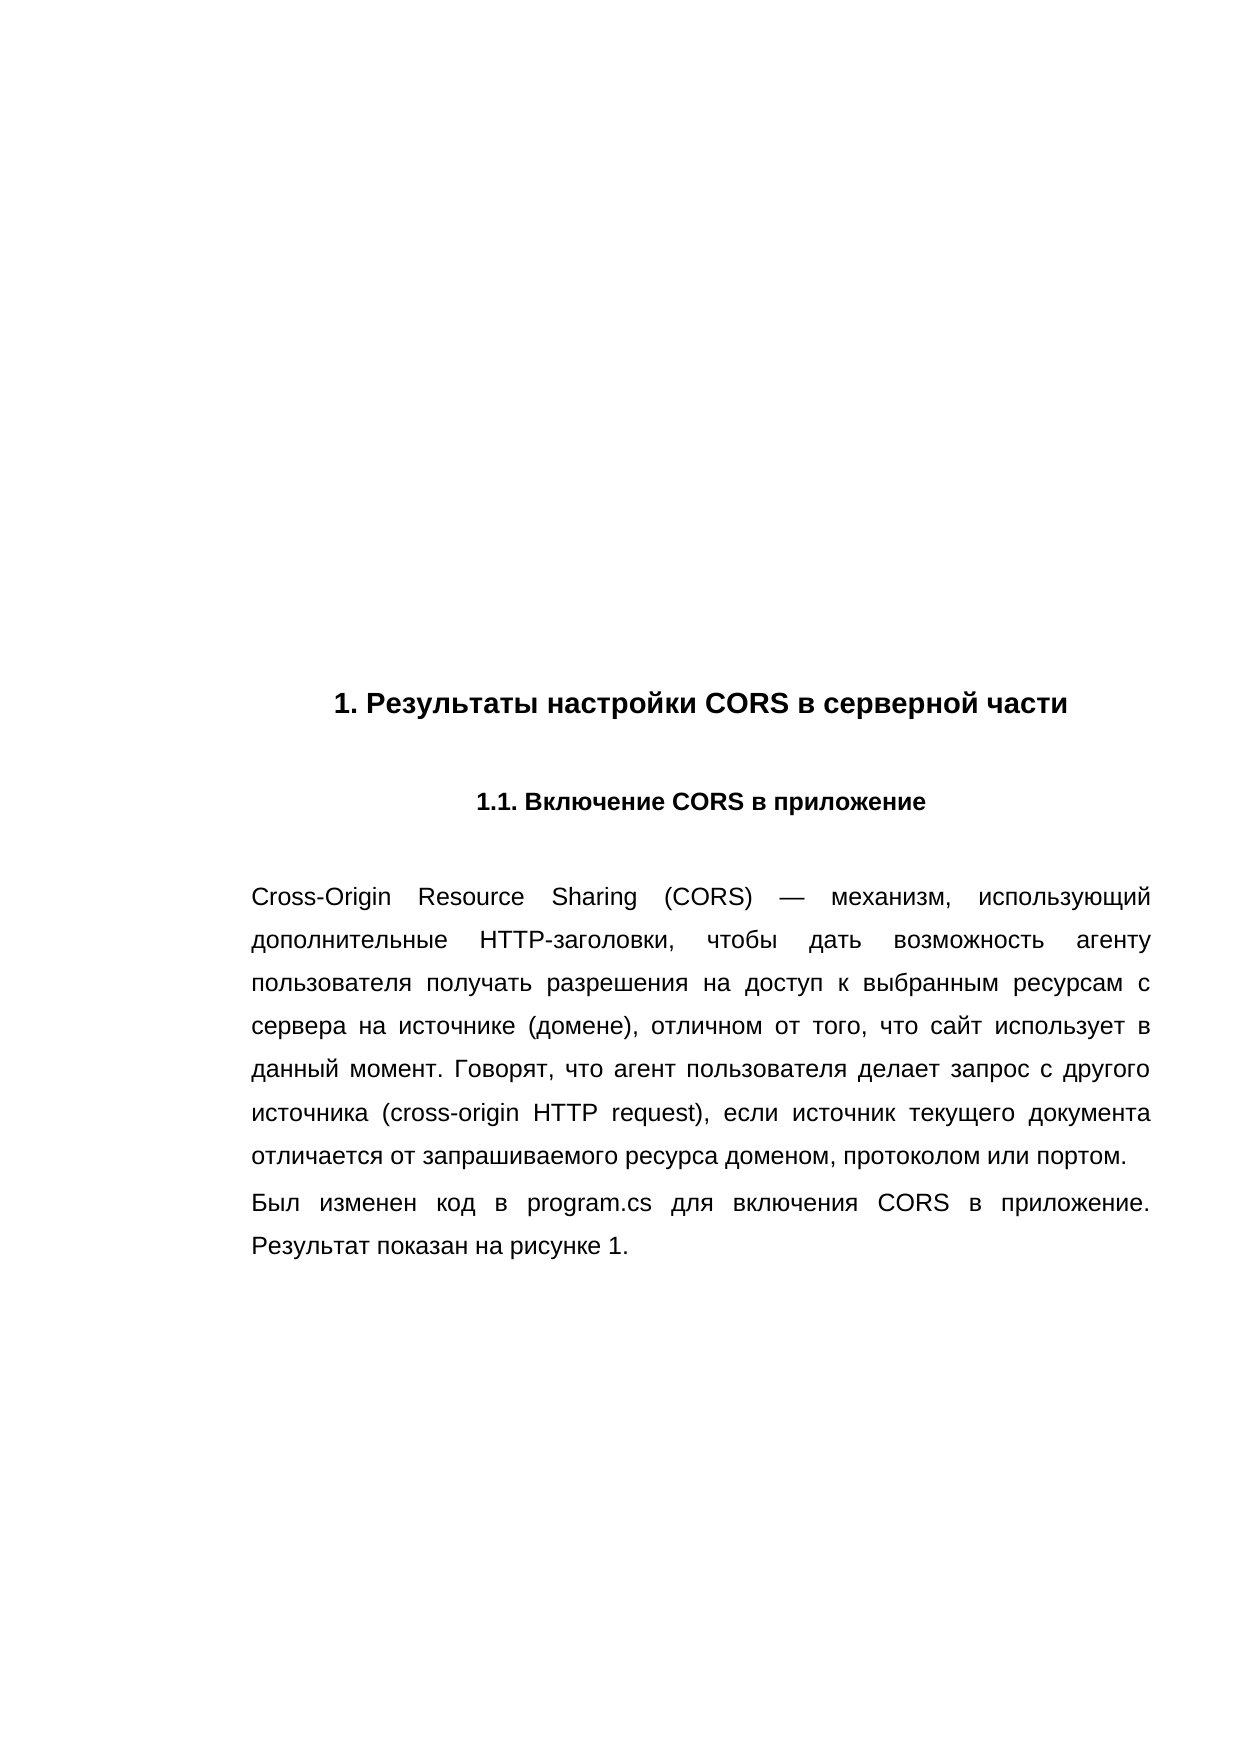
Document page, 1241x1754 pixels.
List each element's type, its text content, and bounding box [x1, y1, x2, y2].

text Был изменен код в program.cs для включения CORS в приложение. Результат показан на рисунке 1. [251, 1188, 1152, 1260]
text 1. Результаты настройки CORS в серверной части [251, 686, 1152, 719]
text Cross-Origin Resource Sharing (CORS) — механизм, использующий дополнительные HTTP-заголовки, чтобы дать возможность агенту пользователя получать разрешения на доступ к выбранным ресурсам с сервера на источнике (домене), отличном от того, что сайт использует в данный момент. Говорят, что агент пользователя делает запрос с другого источника (cross-origin HTTP request), если источник текущего документа отличается от запрашиваемого ресурса доменом, протоколом или портом. [251, 882, 1152, 1169]
text 1.1. Включение CORS в приложение [251, 787, 1152, 816]
